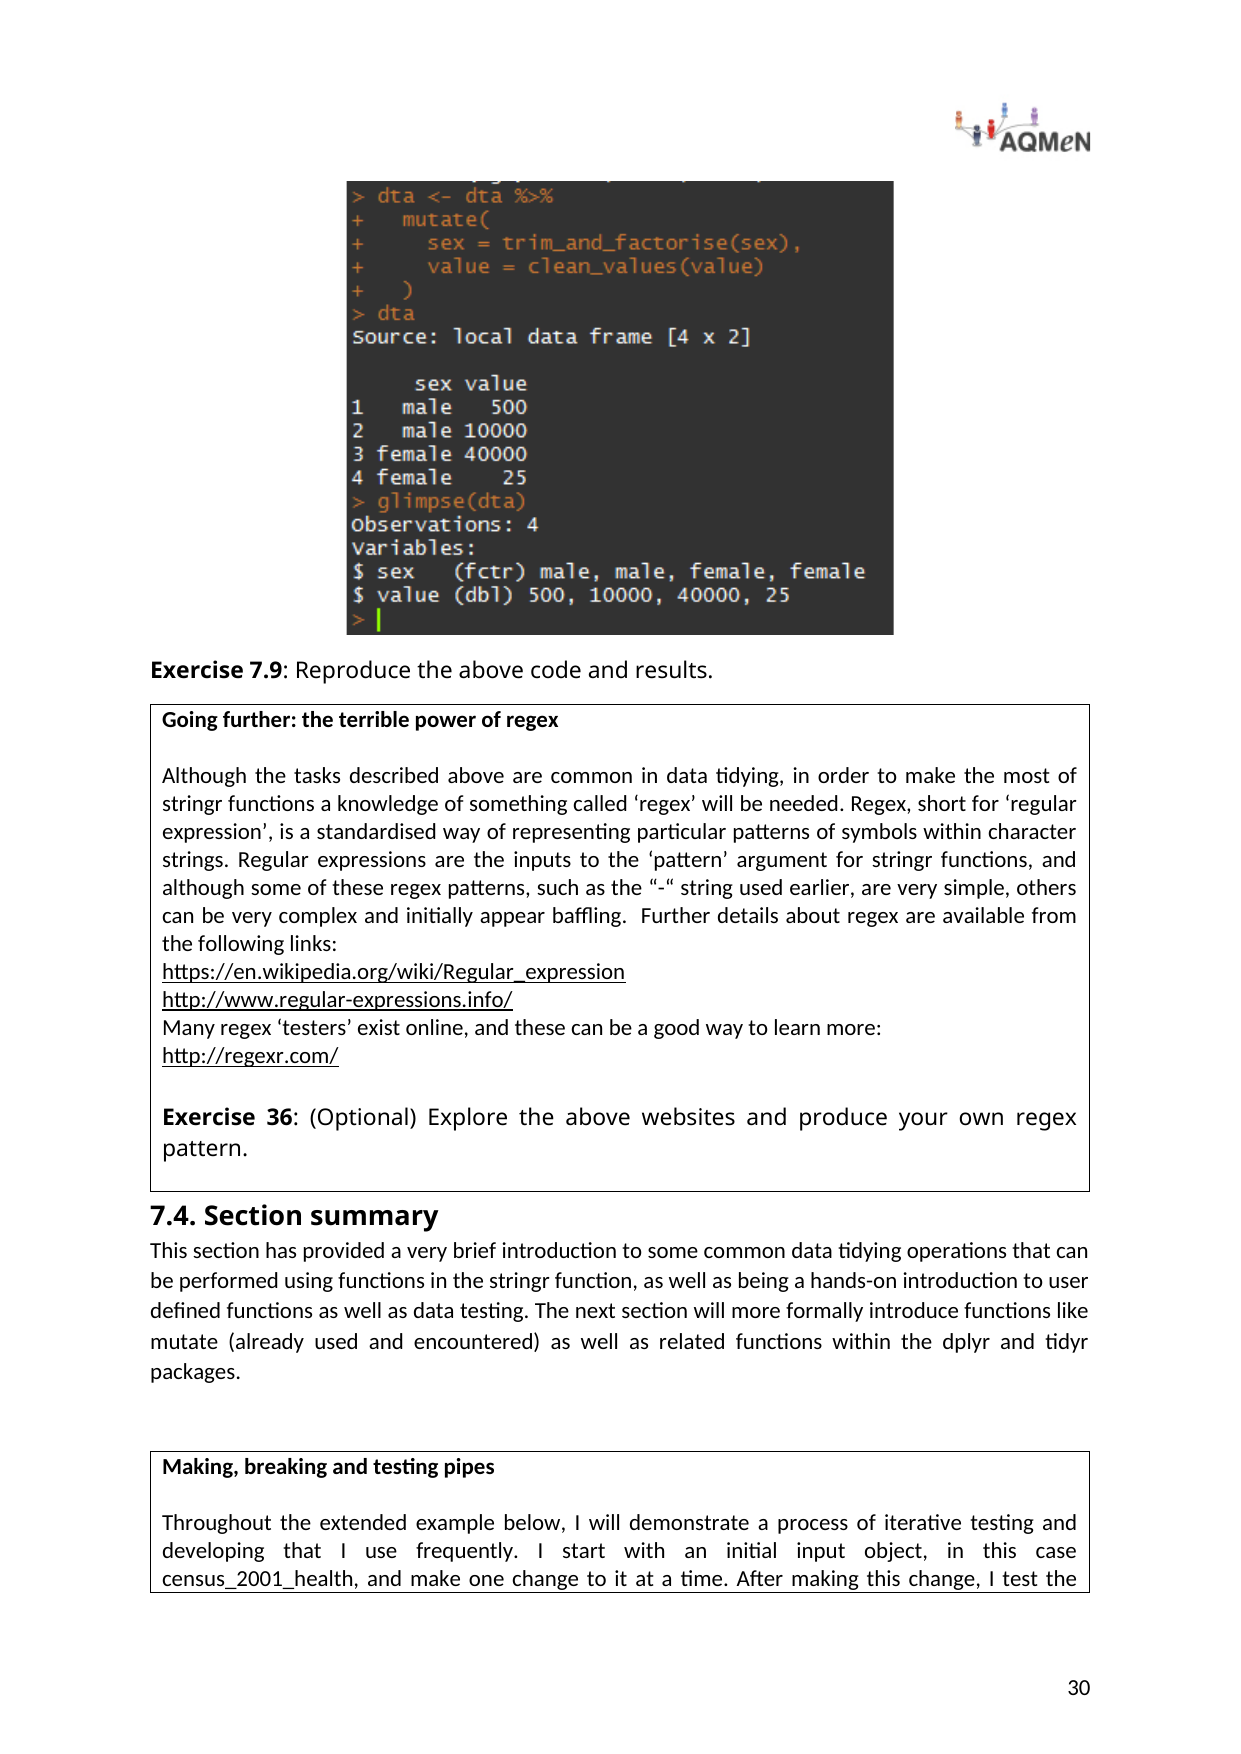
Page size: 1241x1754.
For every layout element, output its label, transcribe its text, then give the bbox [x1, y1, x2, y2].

picture [346, 181, 894, 635]
text This section has provided a very brief introduction to some common data tidying operations that can be performed using functions in the stringr function, as well as being a hands-on introduction to user defined functions as well as data testing. The next section will more formally introduce functions like mutate (already used and encountered) as well as related functions within the dplyr and tidyr packages. [150, 1236, 1090, 1385]
picture [955, 73, 1091, 182]
text Exercise 7.9: Reproduce the above code and results. [150, 654, 1090, 685]
subtitle Section summary [150, 1196, 1090, 1233]
table_header Going further: the terrible power of regex Although the tasks described above are common in data tidying, in order to make the most of stringr functions a knowledge of something called ‘regex’ will be needed. Regex, short for ‘regular expression’, is a standardised way of representing particular patterns of symbols within character strings. Regular expressions are the inputs to the ‘pattern’ argument for stringr functions, and although some of these regex patterns, such as the “-“ string used earlier, are very simple, others can be very complex and initially appear baffling. Further details about regex are available from the following links: https://en.wikipedia.org/wiki/Regular_expression http://www.regular-expressions.info/ Many regex ‘testers’ exist online, and these can be a good way to learn more: http://regexr.com/ Exercise 36: (Optional) Explore the above websites and produce your own regex pattern. [151, 705, 1089, 1191]
